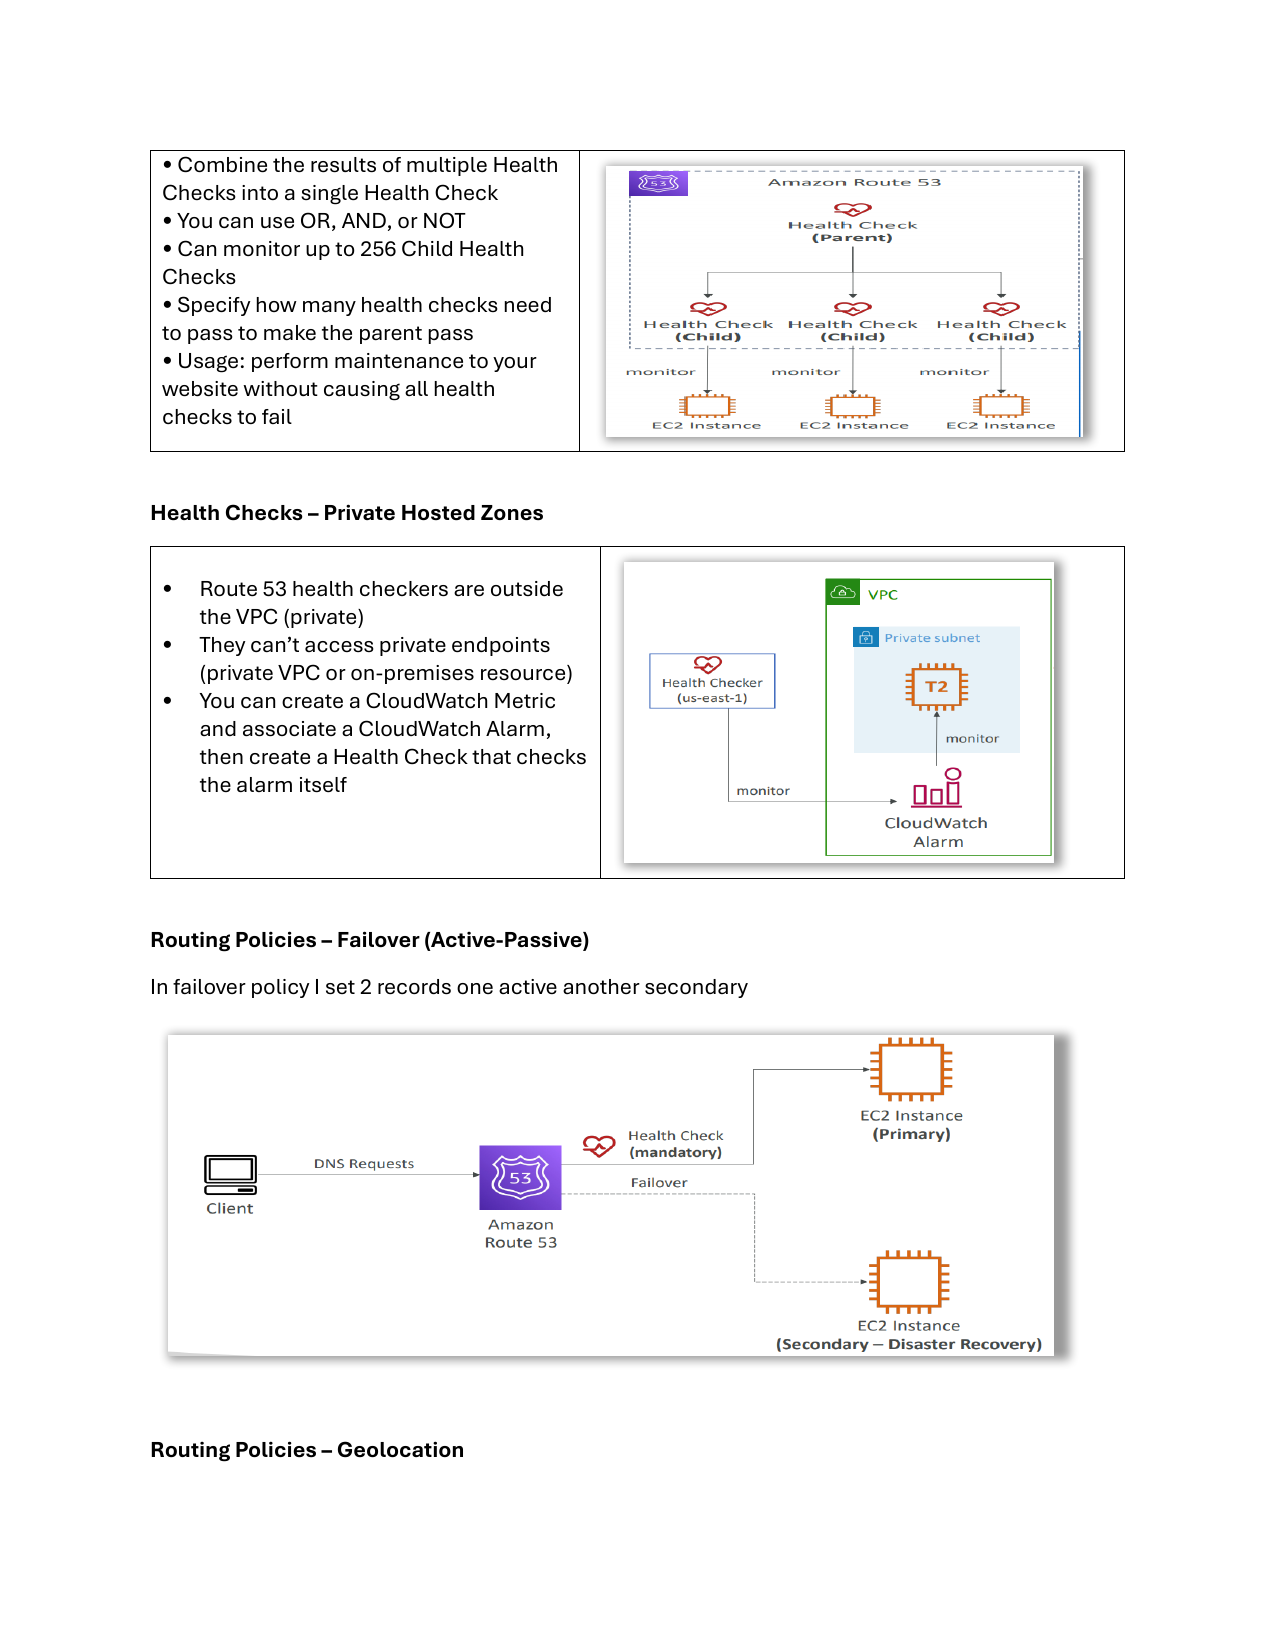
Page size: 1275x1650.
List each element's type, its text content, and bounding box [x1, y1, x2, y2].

table_header [601, 547, 1124, 878]
table_header [580, 151, 1124, 451]
text Routing Policies – Geolocation [150, 1436, 1125, 1464]
picture [624, 562, 1054, 863]
table_header Route 53 health checkers are outside the VPC (private) They can’t access private endpoints (private VPC or on-premises resource) You can create a CloudWatch Metric and associate a CloudWatch Alarm, then create a Health Check that checks the alarm itself [151, 547, 600, 878]
text Health Checks – Private Hosted Zones [150, 499, 1125, 527]
table_header • Combine the results of multiple Health Checks into a single Health Check • You can use OR, AND, or NOT • Can monitor up to 256 Child Health Checks • Specify how many health checks need to pass to make the parent pass • Usage: perform maintenance to your website without causing all health checks to fail [151, 151, 579, 451]
text Routing Policies – Failover (Active-Passive) [150, 926, 1125, 954]
picture [606, 166, 1083, 437]
text In failover policy I set 2 records one active another secondary [150, 973, 1125, 1001]
picture [168, 1035, 1054, 1356]
